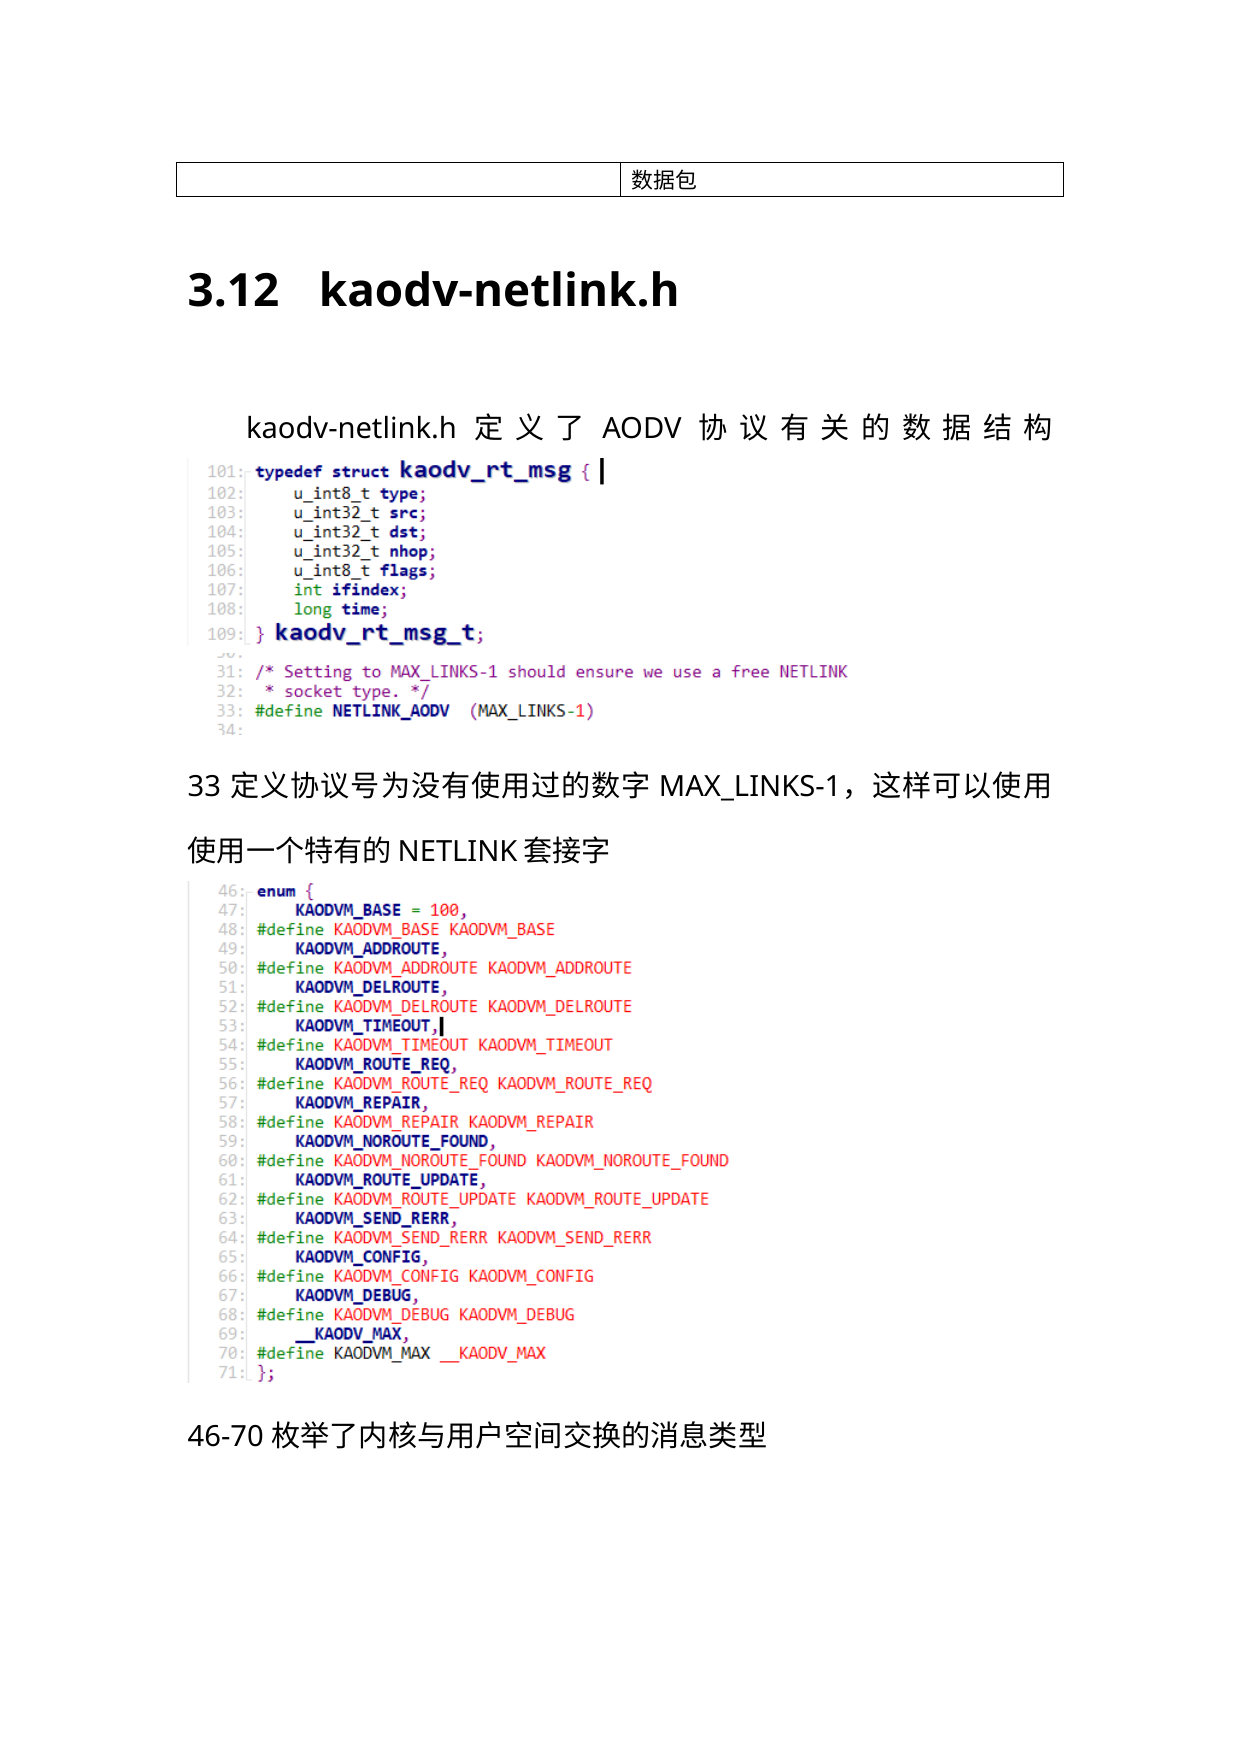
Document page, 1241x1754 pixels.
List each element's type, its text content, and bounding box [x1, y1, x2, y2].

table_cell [621, 163, 1063, 196]
text 33 定义协议号为没有使用过的数字MAX_LINKS-1，这样可以使用使用一个特有的NETLINK套接字 [187, 751, 1053, 881]
picture [187, 458, 1053, 646]
subtitle kaodv-netlink.h [187, 256, 1053, 321]
text 46-70 枚举了内核与用户空间交换的消息类型 [187, 1401, 1053, 1466]
picture [187, 653, 1053, 735]
text kaodv-netlink.h定义了AODV协议有关的数据结构 [187, 394, 1053, 458]
picture [187, 881, 1054, 1383]
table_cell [177, 163, 620, 196]
